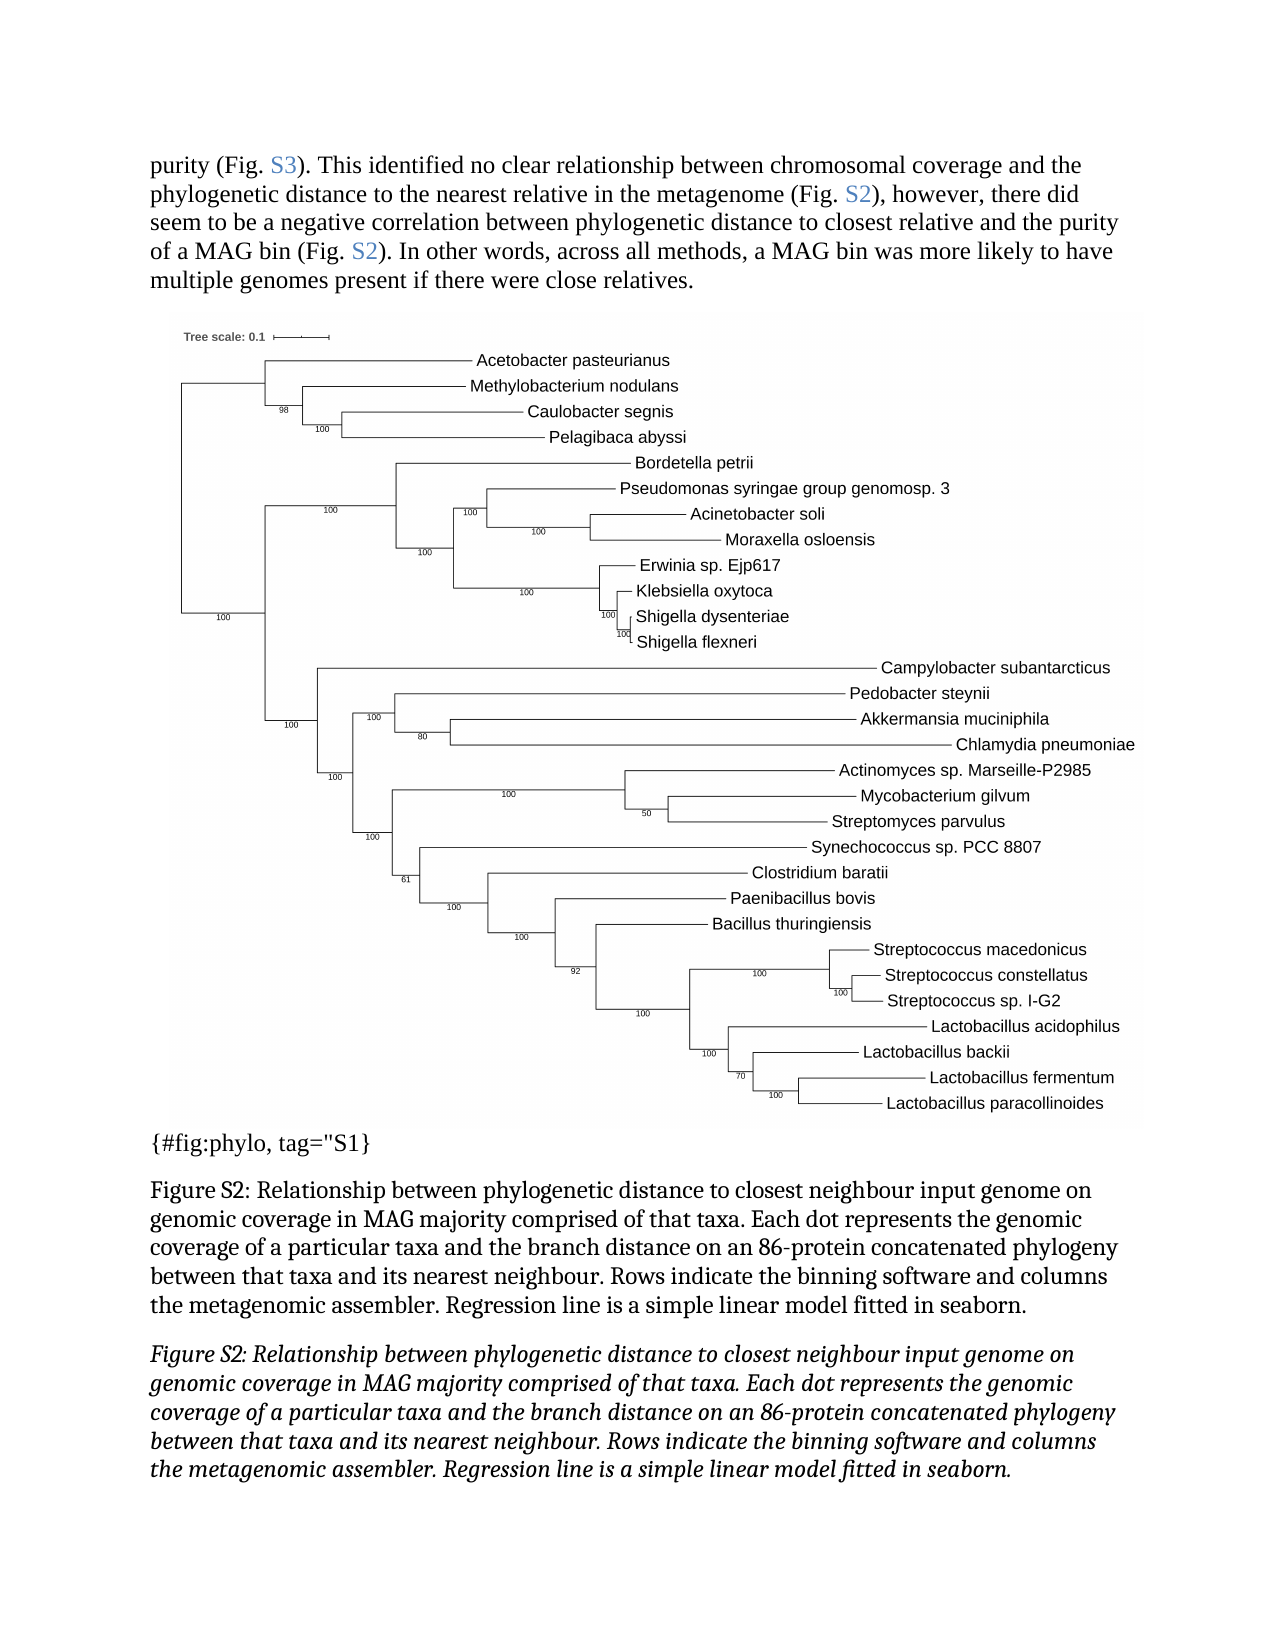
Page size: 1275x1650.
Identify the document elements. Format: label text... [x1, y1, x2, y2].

text Figure S2: Relationship between phylogenetic distance to closest neighbour input genome on genomic coverage in MAG majority comprised of that taxa. Each dot represents the genomic coverage of a particular taxa and the branch distance on an 86-protein concatenated phylogeny between that taxa and its nearest neighbour. Rows indicate the binning software and columns the metagenomic assembler. Regression line is a simple linear model fitted in seaborn. [150, 1340, 1125, 1484]
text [150, 150, 1125, 294]
picture [168, 312, 1144, 1129]
